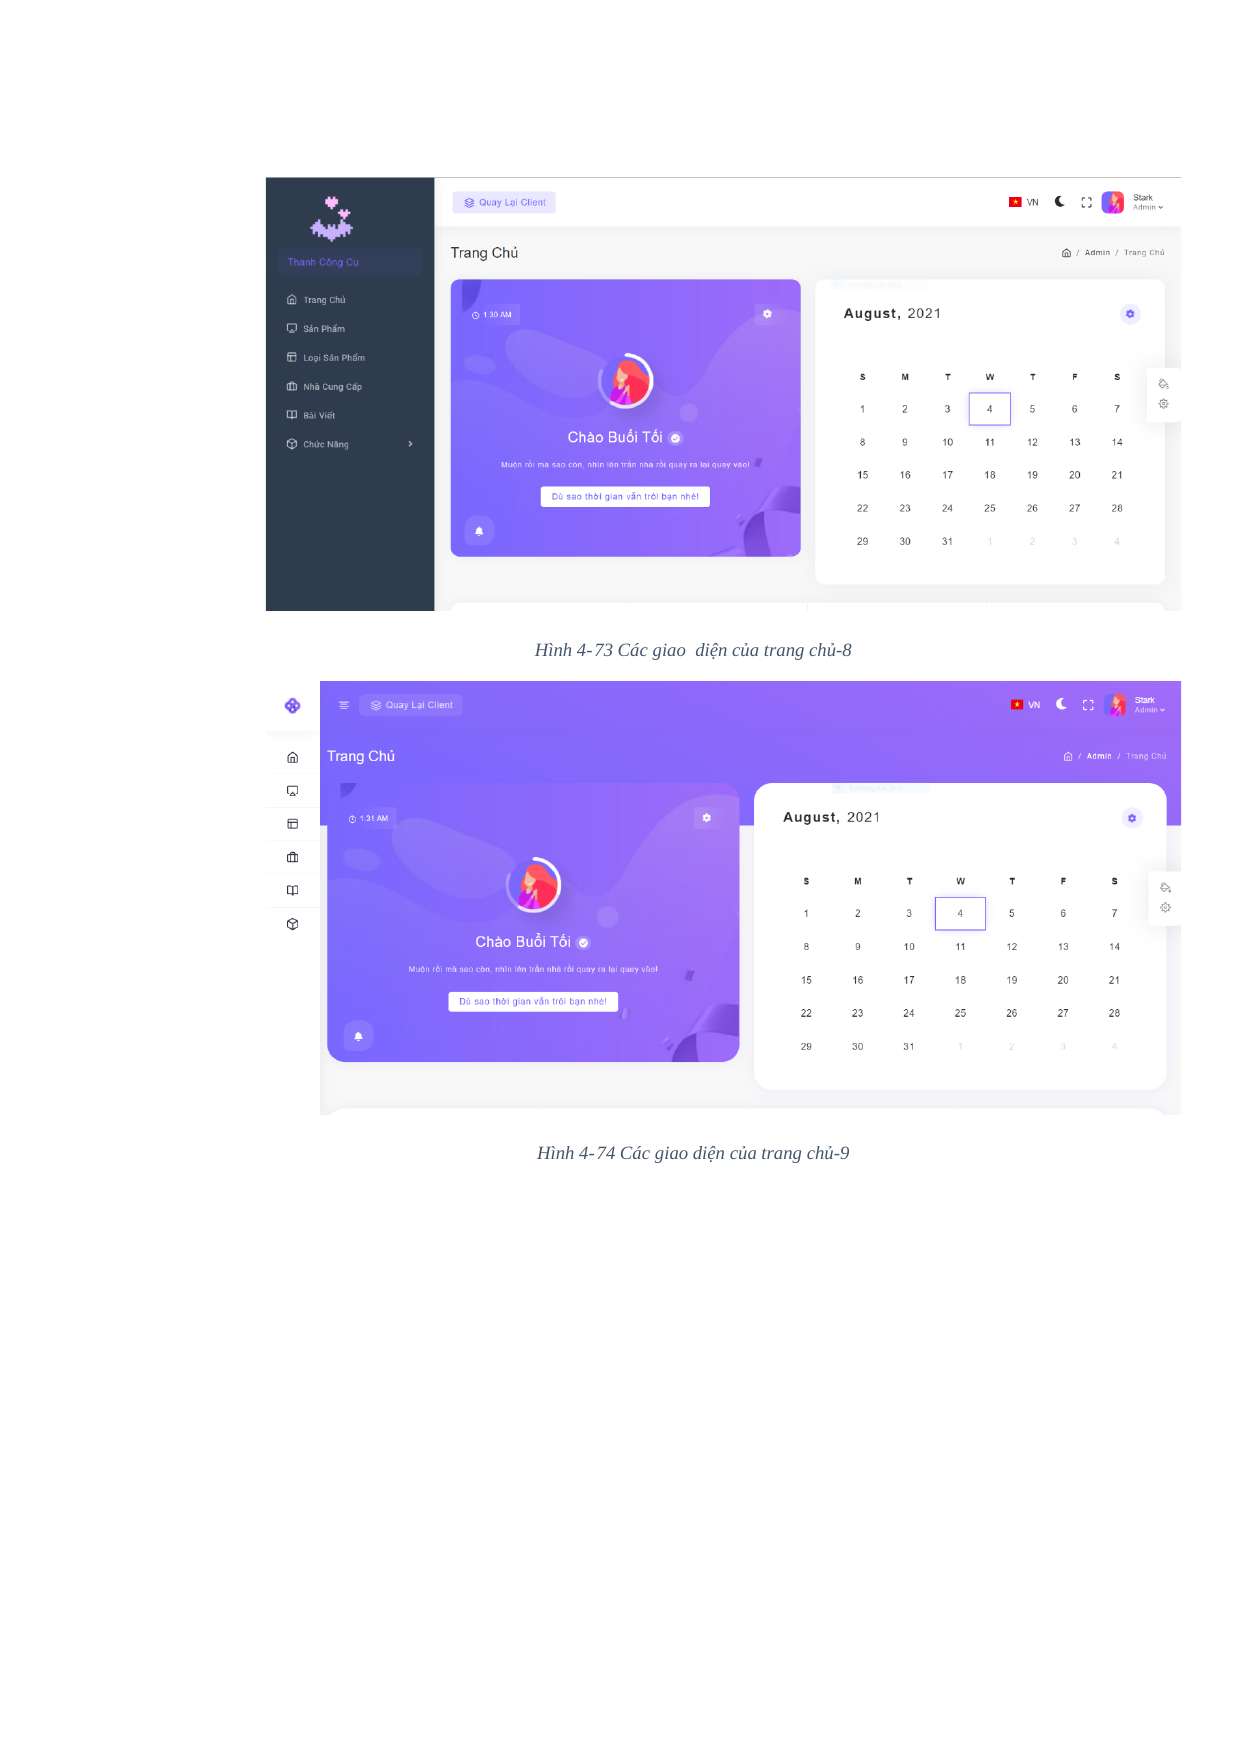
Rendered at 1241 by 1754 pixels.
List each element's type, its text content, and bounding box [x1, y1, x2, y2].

picture [265, 681, 1182, 1115]
picture [265, 177, 1182, 611]
